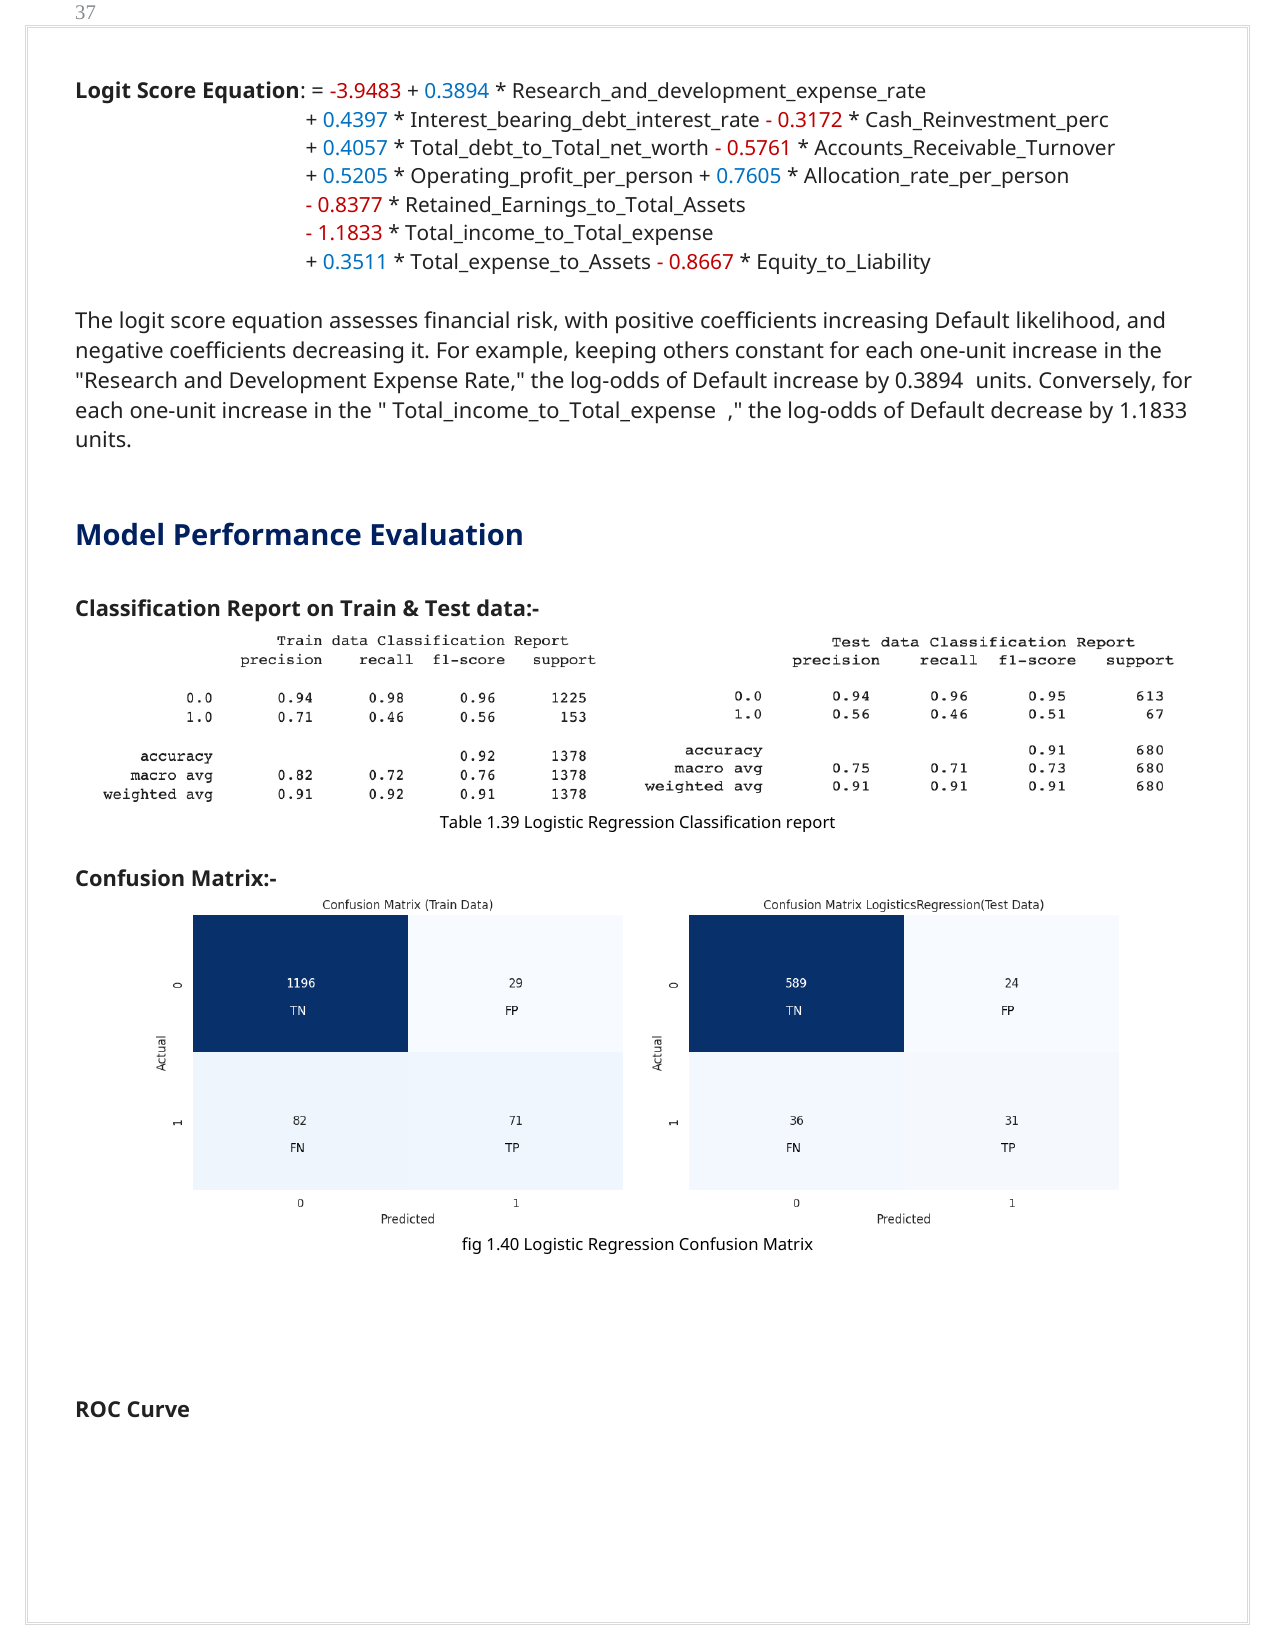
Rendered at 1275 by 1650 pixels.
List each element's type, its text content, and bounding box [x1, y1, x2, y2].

text Confusion Matrix:- [75, 863, 1200, 892]
text Table 1.39 Logistic Regression Classification report [75, 811, 1200, 833]
text + 0.4397 * Interest_bearing_debt_interest_rate - 0.3172 * Cash_Reinvestment_perc [300, 105, 1200, 133]
text Classification Report on Train & Test data:- [75, 593, 1200, 623]
text - 0.8377 * Retained_Earnings_to_Total_Assets [300, 190, 1200, 218]
text + 0.3511 * Total_expense_to_Assets - 0.8667 * Equity_to_Liability [300, 247, 1200, 275]
text Model Performance Evaluation [75, 514, 1200, 553]
text + 0.5205 * Operating_profit_per_person + 0.7605 * Allocation_rate_per_person [300, 162, 1200, 190]
text fig 1.40 Logistic Regression Confusion Matrix [75, 1232, 1200, 1255]
text The logit score equation assesses financial risk, with positive coefficients increasing Default likelihood, and negative coefficients decreasing it. For example, keeping others constant for each one-unit increase in the "Research and Development Expense Rate," the log-odds of Default increase by 0.3894 units. Conversely, for each one-unit increase in the " Total_income_to_Total_expense ," the log-odds of Default decrease by 1.1833 units. [75, 305, 1200, 454]
picture [88, 622, 618, 811]
text - 1.1833 * Total_income_to_Total_expense [300, 218, 1200, 247]
text + 0.4057 * Total_debt_to_Total_net_worth - 0.5761 * Accounts_Receivable_Turnover [300, 133, 1200, 162]
picture [645, 892, 1126, 1233]
text ROC Curve [75, 1394, 1200, 1424]
text Logit Score Equation: = -3.9483 + 0.3894 * Research_and_development_expense_rate [75, 75, 1200, 105]
picture [149, 892, 630, 1233]
picture [630, 624, 1187, 811]
